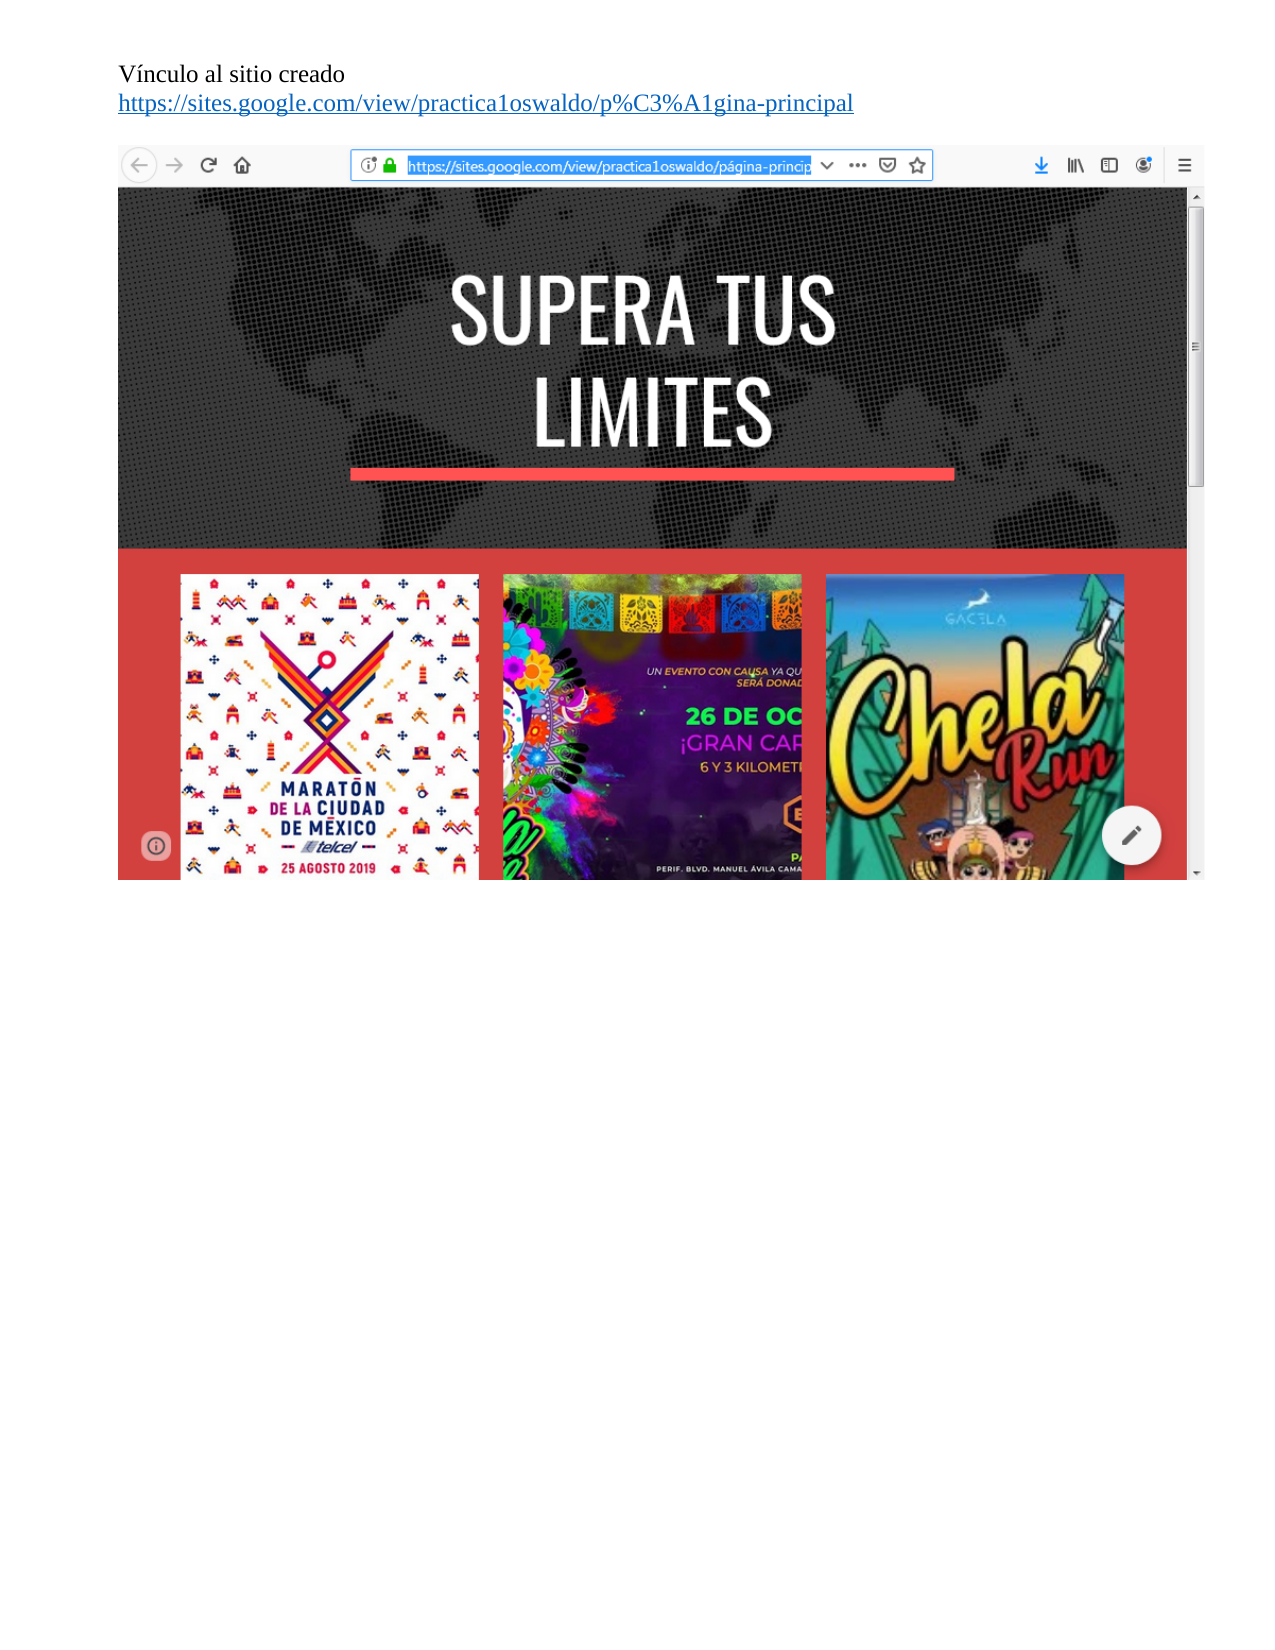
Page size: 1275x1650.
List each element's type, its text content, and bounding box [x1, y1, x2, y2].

picture [118, 145, 1205, 880]
text https://sites.google.com/view/practica1oswaldo/p%C3%A1gina-principal [118, 88, 1205, 117]
text Vínculo al sitio creado [118, 59, 1205, 88]
